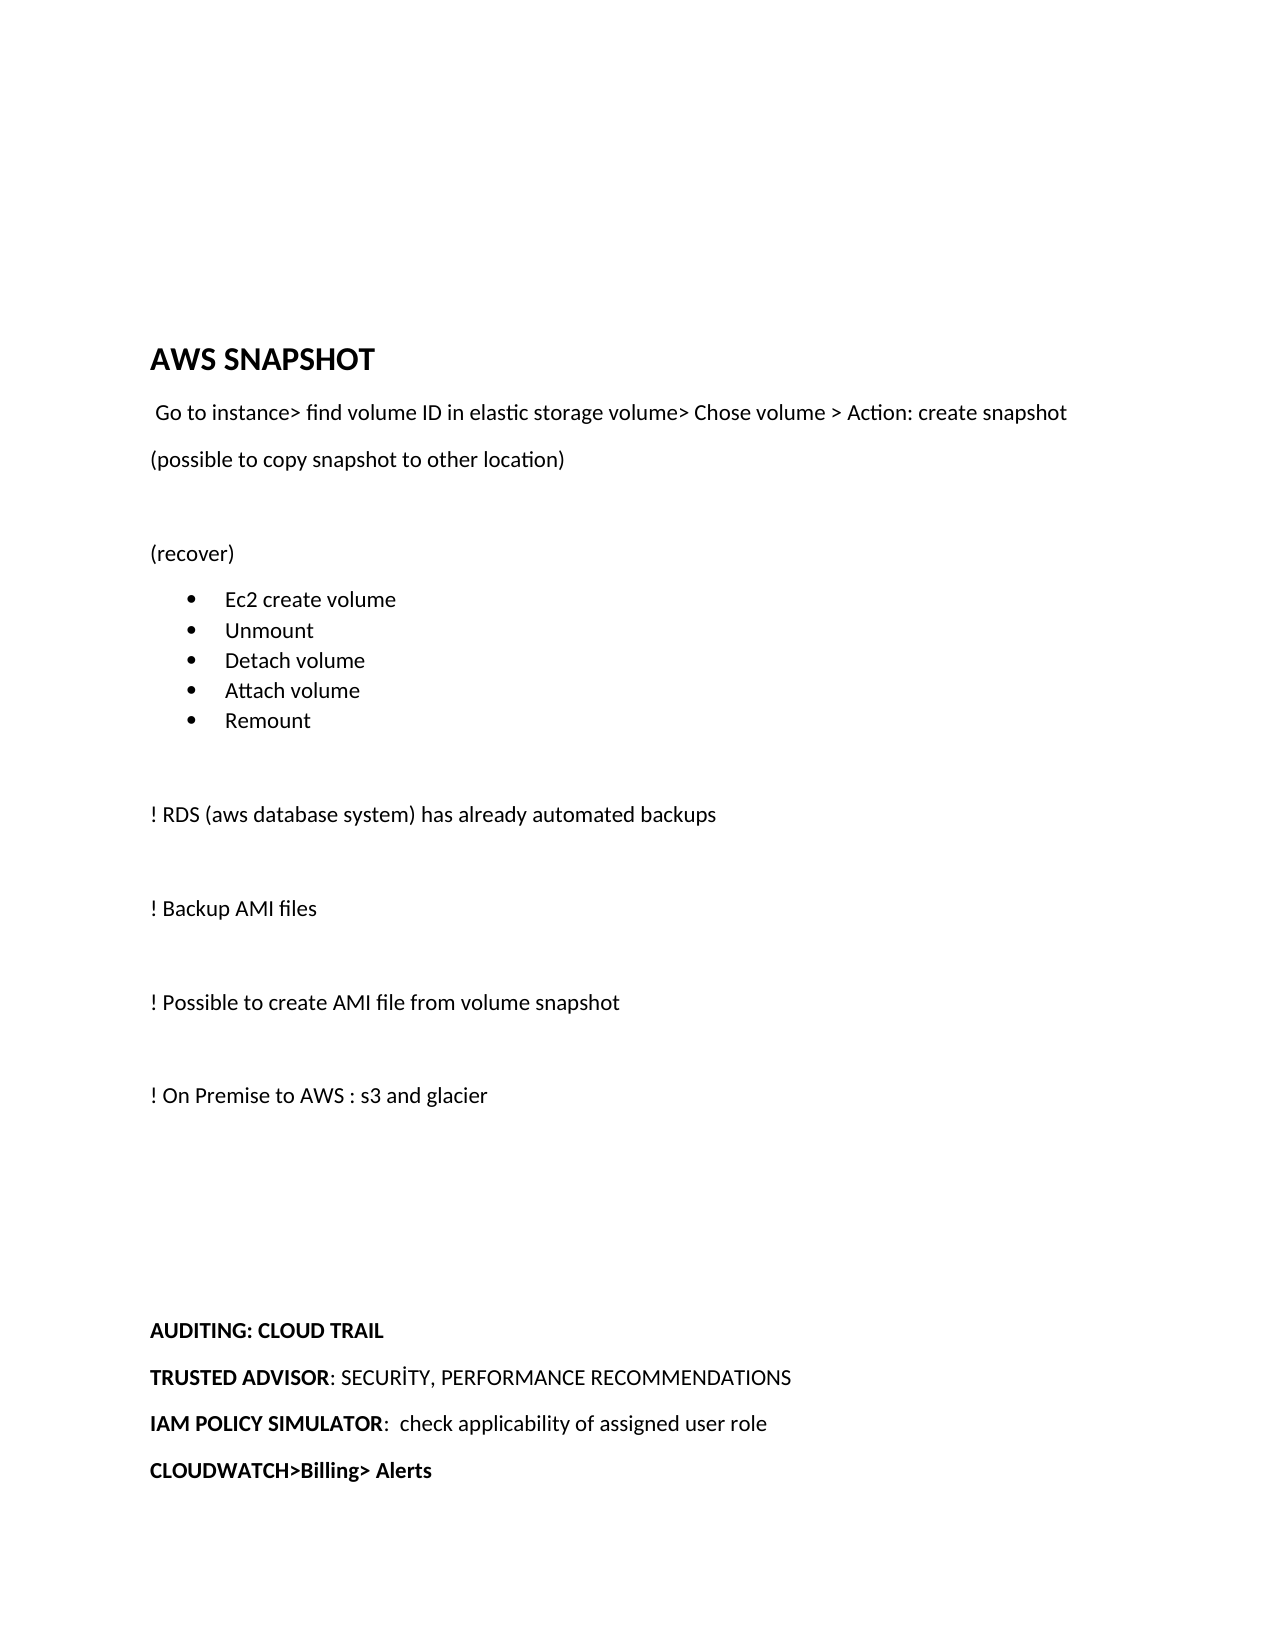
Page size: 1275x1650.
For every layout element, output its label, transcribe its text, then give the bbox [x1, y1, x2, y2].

text ! On Premise to AWS : s3 and glacier [150, 1081, 1125, 1109]
text ! Backup AMI files [150, 894, 1125, 922]
text IAM POLICY SIMULATOR: check applicability of assigned user role [150, 1409, 1125, 1438]
text CLOUDWATCH>Billing> Alerts [150, 1456, 1125, 1484]
text AWS SNAPSHOT [150, 337, 1125, 378]
text Go to instance> find volume ID in elastic storage volume> Chose volume > Action: create snapshot [150, 398, 1125, 426]
list Detach volume [187, 646, 1125, 674]
text (possible to copy snapshot to other location) [150, 445, 1125, 473]
list Unmount [187, 616, 1125, 644]
text ! Possible to create AMI file from volume snapshot [150, 988, 1125, 1016]
text (recover) [150, 539, 1125, 567]
list Ec2 create volume [187, 586, 1125, 614]
text AUDITING: CLOUD TRAIL [150, 1316, 1125, 1344]
list Attach volume [187, 676, 1125, 704]
text TRUSTED ADVISOR: SECURİTY, PERFORMANCE RECOMMENDATIONS [150, 1363, 1125, 1391]
text ! RDS (aws database system) has already automated backups [150, 800, 1125, 828]
list Remount [187, 706, 1125, 734]
